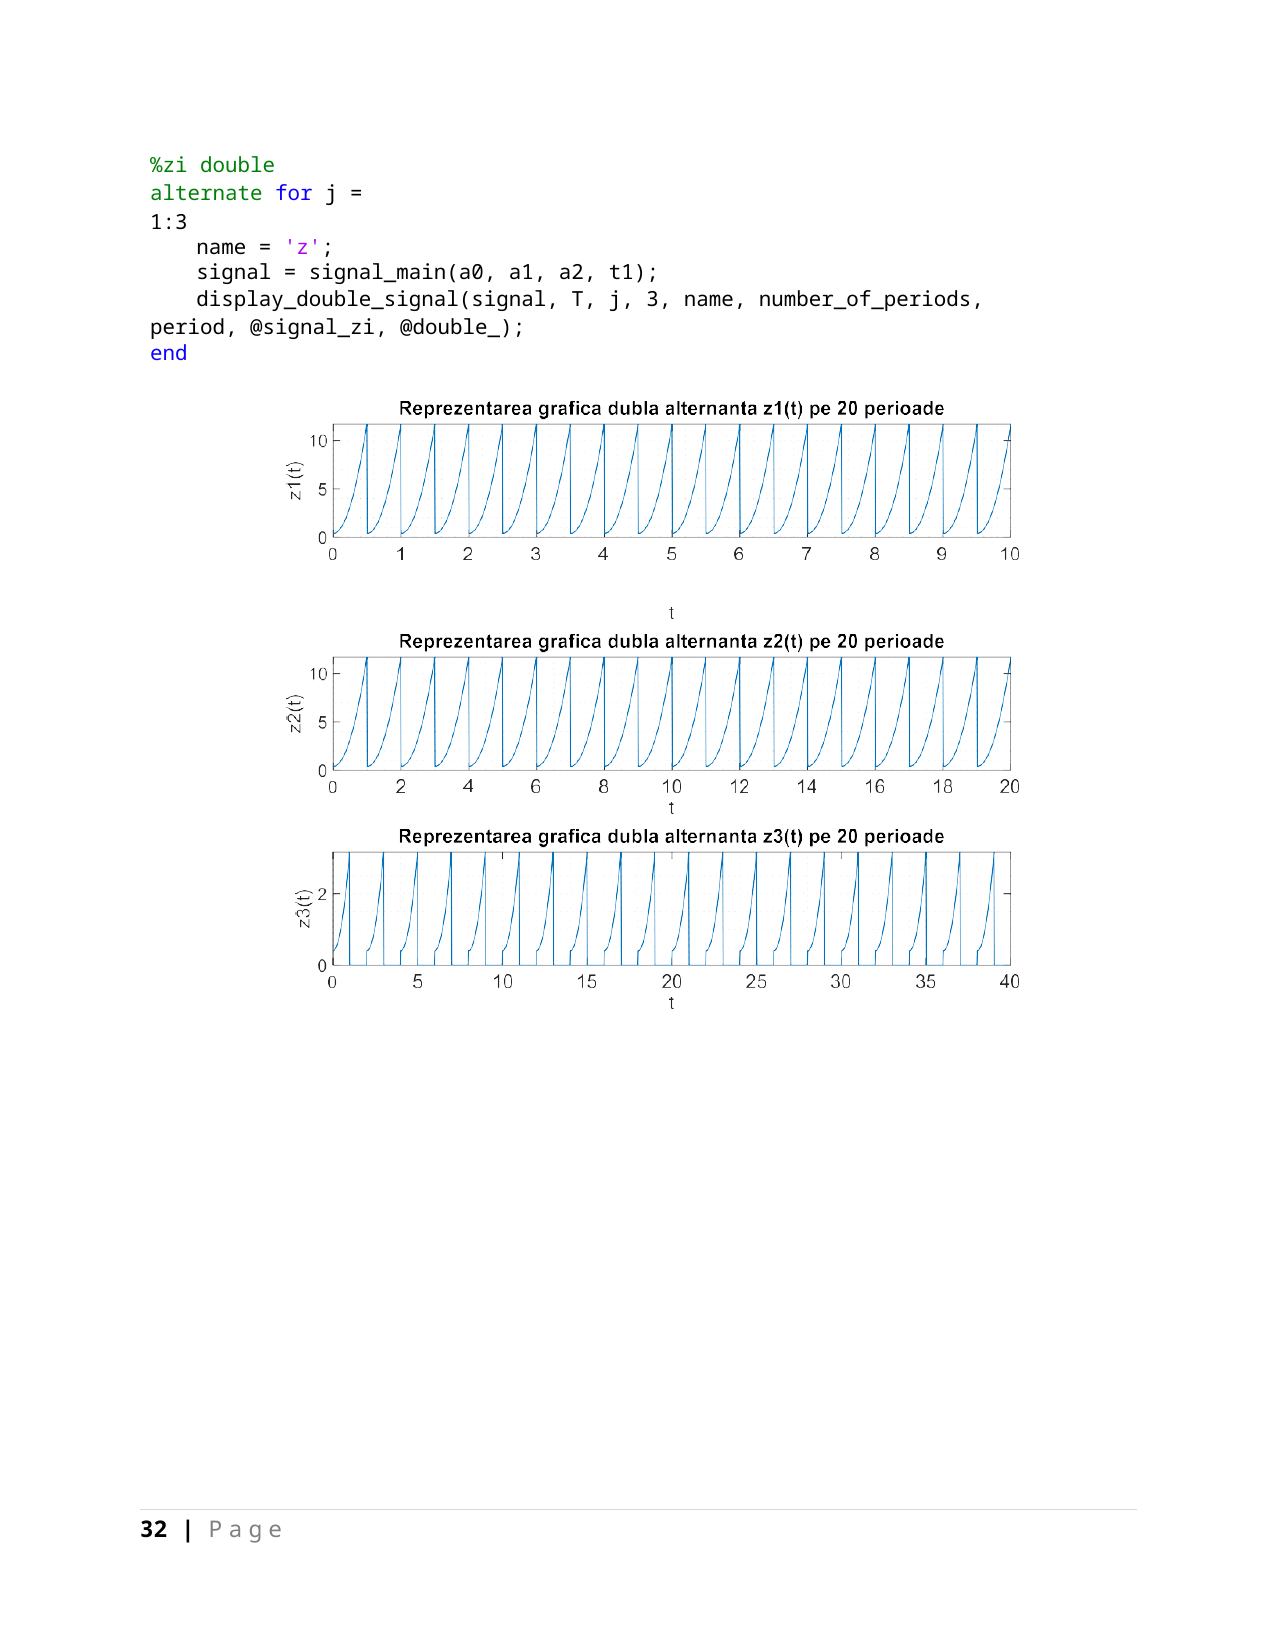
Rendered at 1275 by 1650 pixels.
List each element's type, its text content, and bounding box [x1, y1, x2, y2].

text name = 'z'; [196, 235, 1137, 260]
text %zi double alternate for j = 1:3 [150, 150, 381, 235]
picture [286, 634, 1019, 793]
picture [669, 997, 674, 1009]
picture [286, 401, 1019, 560]
text display_double_signal(signal, T, j, 3, name, number_of_periods, period, @signal_zi, @double_); [150, 284, 1011, 341]
text signal = signal_main(a0, a1, a2, t1); [196, 260, 1137, 284]
picture [669, 802, 674, 814]
picture [295, 829, 1019, 988]
text end [150, 341, 1137, 365]
picture [669, 607, 674, 619]
